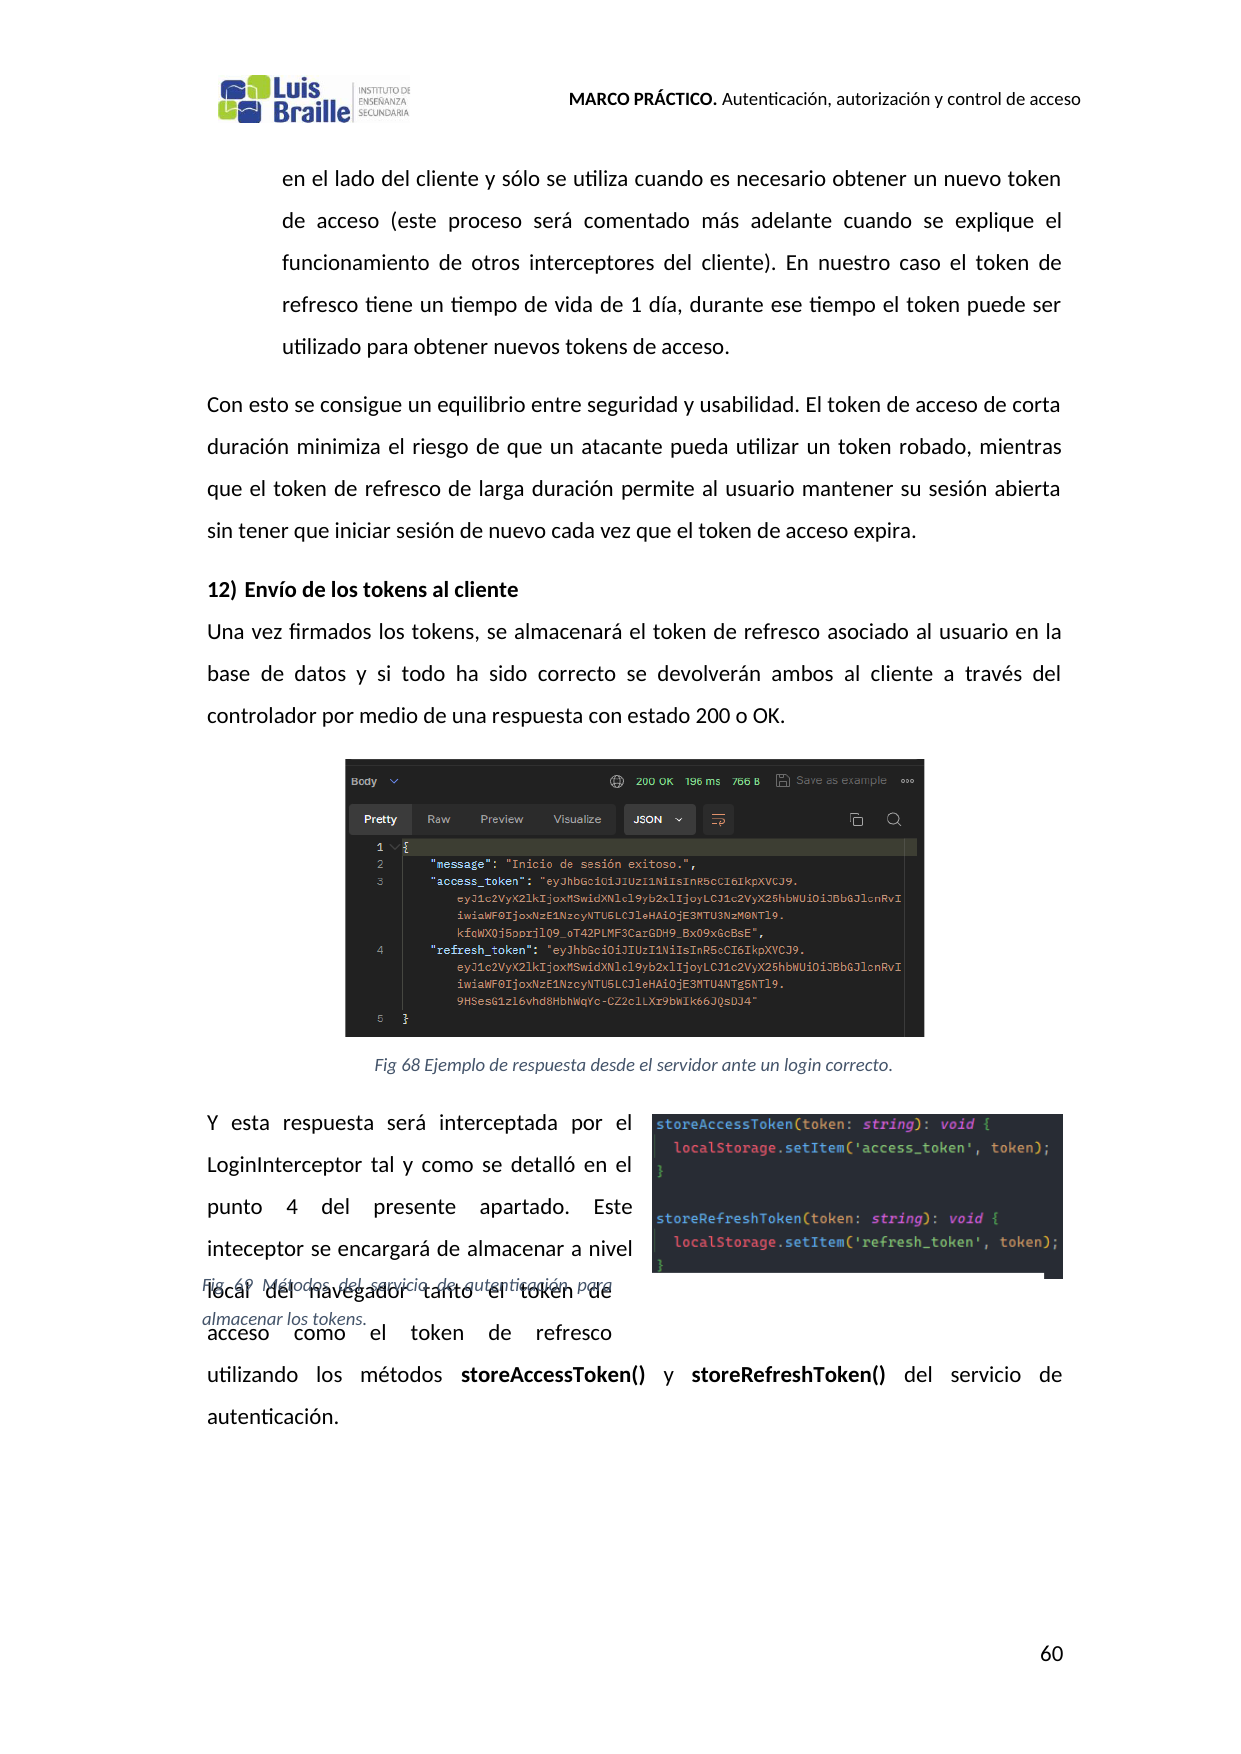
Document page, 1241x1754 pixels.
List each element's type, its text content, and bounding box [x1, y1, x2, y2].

picture [652, 1114, 1063, 1279]
text Una vez firmados los tokens, se almacenará el token de refresco asociado al usuario en la base de datos y si todo ha sido correcto se devolverán ambos al cliente a través del controlador por medio de una respuesta con estado 200 o OK. [207, 617, 1063, 729]
list Envío de los tokens al cliente [207, 575, 1063, 603]
text Con esto se consigue un equilibrio entre seguridad y usabilidad. El token de acceso de corta duración minimiza el riesgo de que un atacante pueda utilizar un token robado, mientras que el token de refresco de larga duración permite al usuario mantener su sesión abierta sin tener que iniciar sesión de nuevo cada vez que el token de acceso expira. [207, 390, 1063, 544]
picture [345, 759, 925, 1037]
text Y esta respuesta será interceptada por el LoginInterceptor tal y como se detalló en el punto 4 del presente apartado. Este inteceptor se encargará de almacenar a nivel local del navegador tanto el token de acceso como el token de refresco utilizando los métodos storeAccessToken() y storeRefreshToken() del servicio de autenticación. [207, 1108, 1063, 1430]
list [244, 164, 1063, 360]
text Fig 68 Ejemplo de respuesta desde el servidor ante un login correcto. [207, 1053, 1063, 1076]
